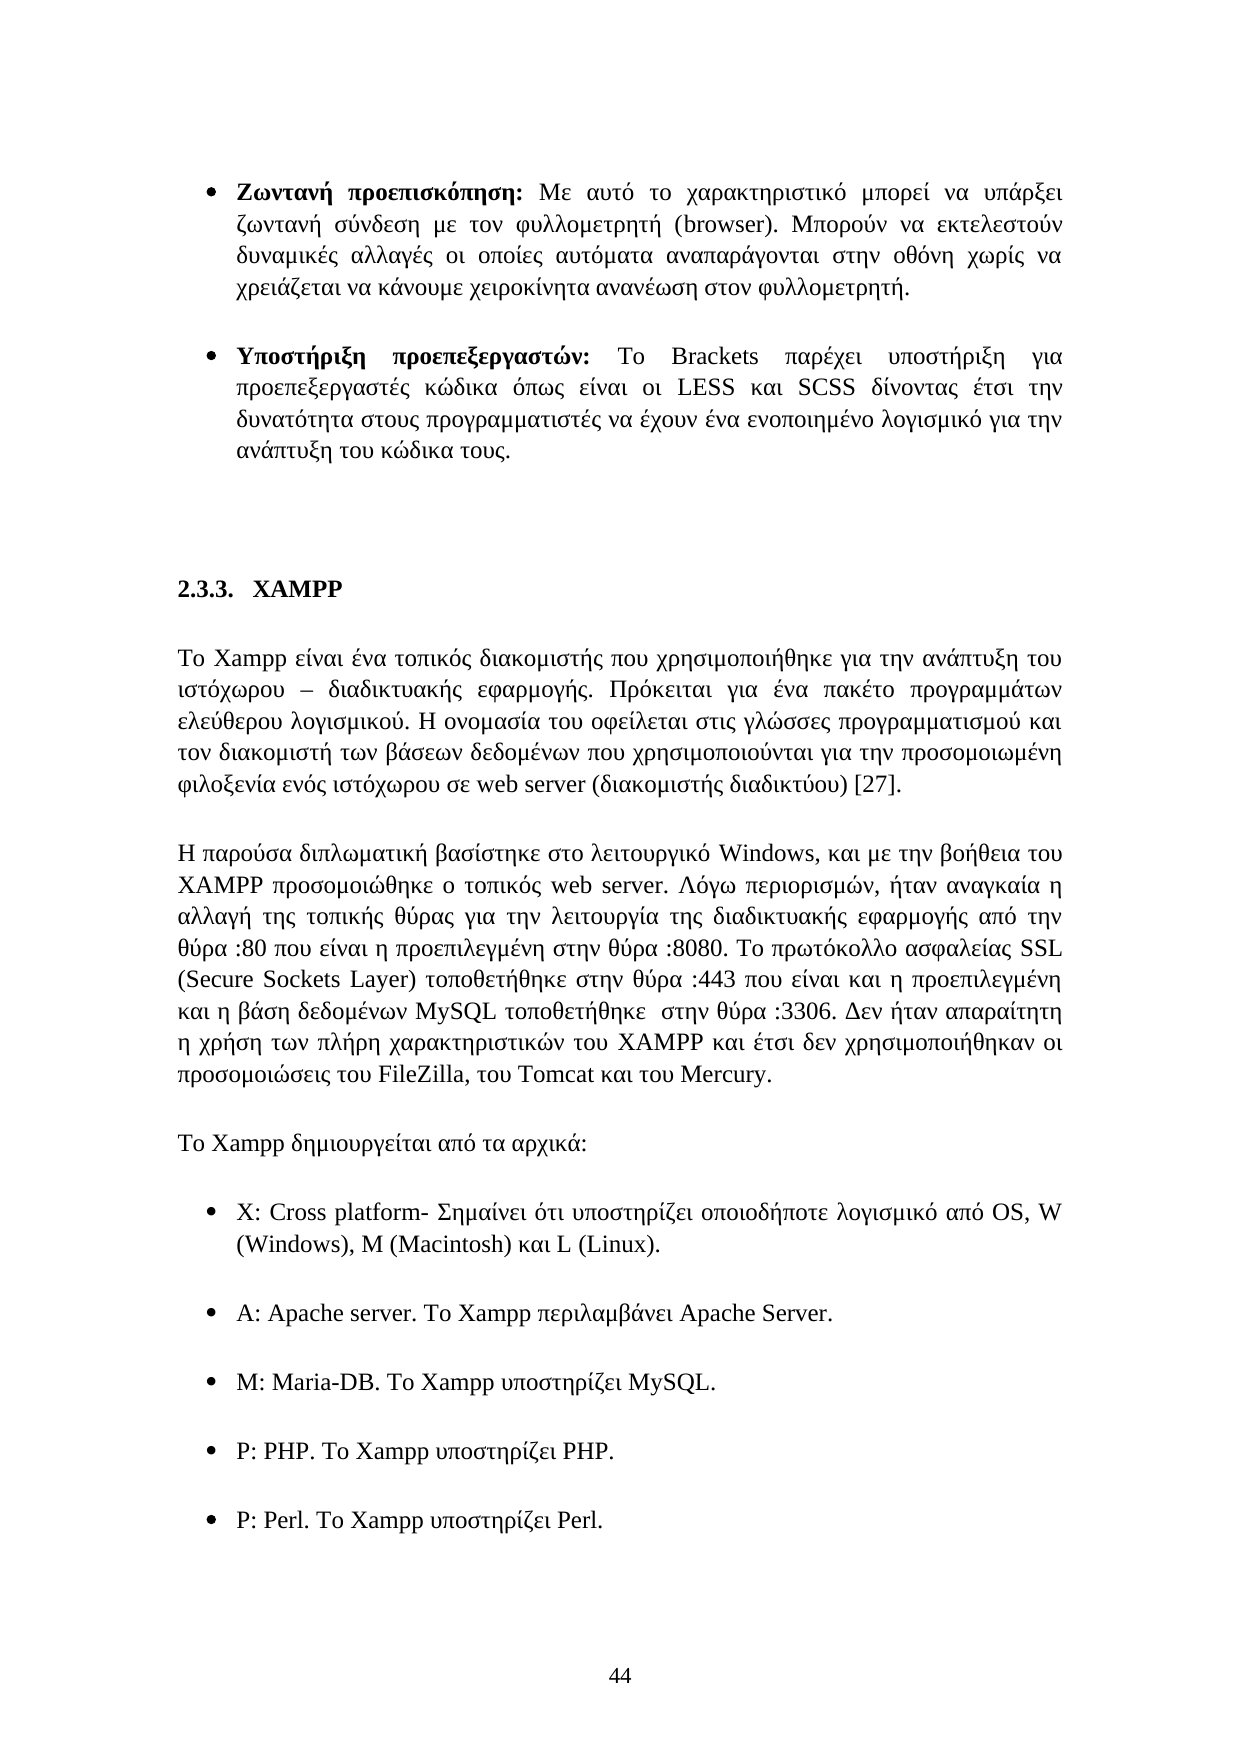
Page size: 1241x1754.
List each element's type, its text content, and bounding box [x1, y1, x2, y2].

list Ζωντανή προεπισκόπηση: Με αυτό το χαρακτηριστικό μπορεί να υπάρξει ζωντανή σύνδεση με τον φυλλομετρητή (browser). Μπορούν να εκτελεστούν δυναμικές αλλαγές οι οποίες αυτόματα αναπαράγονται στην οθόνη χωρίς να χρειάζεται να κάνουμε χειροκίνητα ανανέωση στον φυλλομετρητή. [207, 246, 1063, 370]
list M: Maria-DB. To Xampp υποστηρίζει ΜySQL. [207, 1436, 1063, 1465]
list X: Cross platform- Σημαίνει ότι υποστηρίζει οποιοδήποτε λογισμικό από OS, W (Windows), M (Macintosh) και L (Linux). [207, 1266, 1063, 1327]
list ΧAMPP [177, 643, 1063, 672]
text Η παρούσα διπλωματική βασίστηκε στο λειτουργικό Windows, και με την βοήθεια του XAMPP προσομοιώθηκε ο τοπικός web server. Λόγω περιορισμών, ήταν αναγκαία η αλλαγή της τοπικής θύρας για την λειτουργία της διαδικτυακής εφαρμογής από την θύρα :80 που είναι η προεπιλεγμένη στην θύρα :8080. Το πρωτόκολλο ασφαλείας SSL (Secure Sockets Layer) τοποθετήθηκε στην θύρα :443 που είναι και η προεπιλεγμένη και η βάση δεδομένων MySQL τοποθετήθηκε στην θύρα :3306. Δεν ήταν απαραίτητη η χρήση των πλήρη χαρακτηριστικών του XAMPP και έτσι δεν χρησιμοποιήθηκαν οι προσομοιώσεις του FileZilla, του Tomcat και του Mercury. [177, 907, 1063, 1157]
list Υποστήριξη προεπεξεργαστών: Το Brackets παρέχει υποστήριξη για προεπεξεργαστές κώδικα όπως είναι οι LESS και SCSS δίνοντας έτσι την δυνατότητα στους προγραμματιστές να έχουν ένα ενοποιημένο λογισμικό για την ανάπτυξη του κώδικα τους. [207, 410, 1063, 533]
text To Xampp είναι ένα τοπικός διακομιστής που χρησιμοποιήθηκε για την ανάπτυξη του ιστόχωρου – διαδικτυακής εφαρμογής. Πρόκειται για ένα πακέτο προγραμμάτων ελεύθερου λογισμικού. Η ονομασία του οφείλεται στις γλώσσες προγραμματισμού και τον διακομιστή των βάσεων δεδομένων που χρησιμοποιούνται για την προσομοιωμένη φιλοξενία ενός ιστόχωρου σε web server (διακομιστής διαδικτύου) [27]. [177, 712, 1063, 867]
list A: Apache server. To Xampp περιλαμβάνει Apache Server. [207, 1367, 1063, 1396]
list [207, 177, 1063, 206]
text Το Xampp δημιουργείται από τα αρχικά: [177, 1197, 1063, 1226]
list P: PHP. To Xampp υποστηρίζει PHP. [207, 1505, 1063, 1534]
